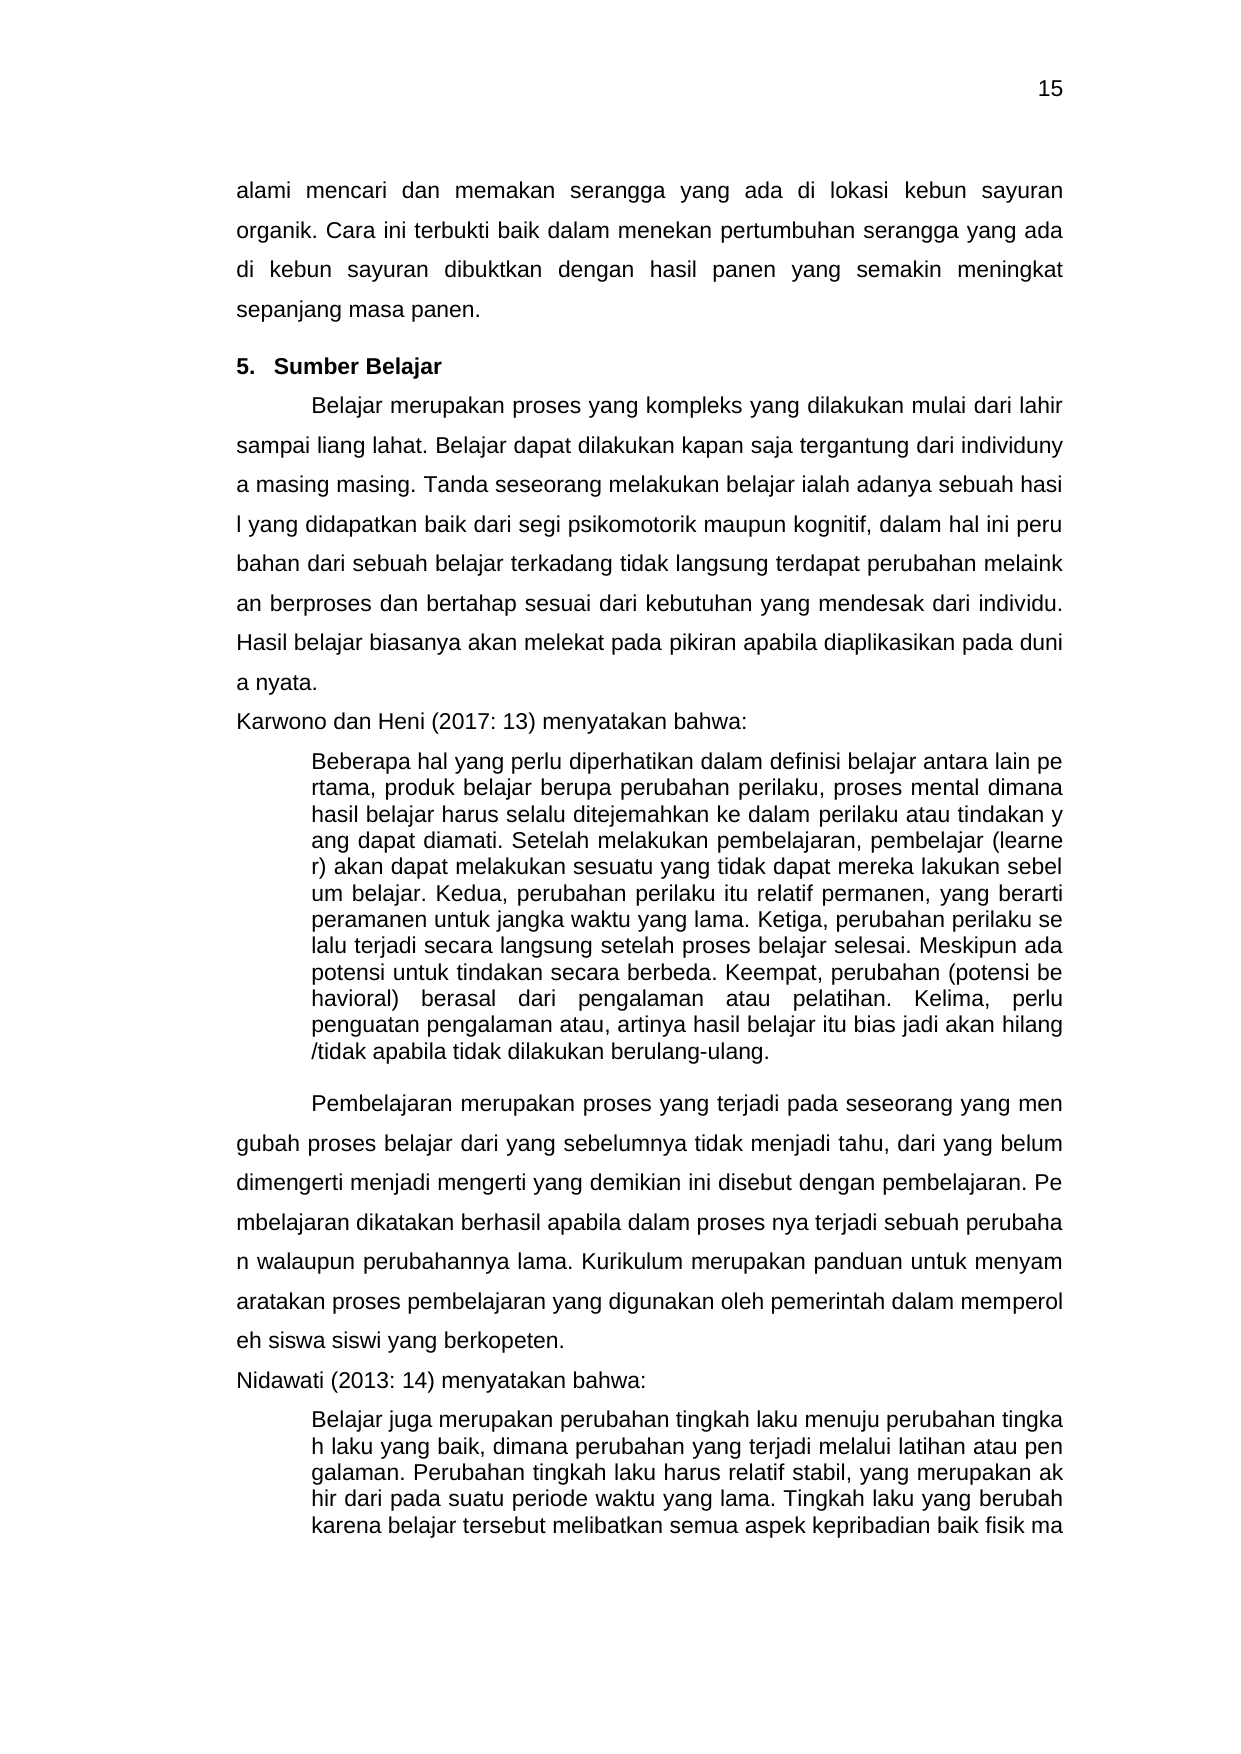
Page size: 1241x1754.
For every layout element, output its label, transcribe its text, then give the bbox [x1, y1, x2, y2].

list Sumber Belajar [236, 353, 1063, 379]
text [236, 177, 1063, 322]
text Pembelajaran merupakan proses yang terjadi pada seseorang yang mengubah proses belajar dari yang sebelumnya tidak menjadi tahu, dari yang belum dimengerti menjadi mengerti yang demikian ini disebut dengan pembelajaran. Pembelajaran dikatakan berhasil apabila dalam proses nya terjadi sebuah perubahan walaupun perubahannya lama. Kurikulum merupakan panduan untuk menyamaratakan proses pembelajaran yang digunakan oleh pemerintah dalam memperoleh siswa siswi yang berkopeten. [236, 1090, 1063, 1354]
text Nidawati (2013: 14) menyatakan bahwa: [236, 1367, 1063, 1393]
text Beberapa hal yang perlu diperhatikan dalam definisi belajar antara lain pertama, produk belajar berupa perubahan perilaku, proses mental dimana hasil belajar harus selalu ditejemahkan ke dalam perilaku atau tindakan yang dapat diamati. Setelah melakukan pembelajaran, pembelajar (learner) akan dapat melakukan sesuatu yang tidak dapat mereka lakukan sebelum belajar. Kedua, perubahan perilaku itu relatif permanen, yang berarti peramanen untuk jangka waktu yang lama. Ketiga, perubahan perilaku selalu terjadi secara langsung setelah proses belajar selesai. Meskipun ada potensi untuk tindakan secara berbeda. Keempat, perubahan (potensi behavioral) berasal dari pengalaman atau pelatihan. Kelima, perlu penguatan pengalaman atau, artinya hasil belajar itu bias jadi akan hilang/tidak apabila tidak dilakukan berulang-ulang. [311, 748, 1063, 1064]
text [311, 1406, 1063, 1538]
text Karwono dan Heni (2017: 13) menyatakan bahwa: [236, 708, 1063, 735]
text Belajar merupakan proses yang kompleks yang dilakukan mulai dari lahir sampai liang lahat. Belajar dapat dilakukan kapan saja tergantung dari individunya masing masing. Tanda seseorang melakukan belajar ialah adanya sebuah hasil yang didapatkan baik dari segi psikomotorik maupun kognitif, dalam hal ini perubahan dari sebuah belajar terkadang tidak langsung terdapat perubahan melainkan berproses dan bertahap sesuai dari kebutuhan yang mendesak dari individu. Hasil belajar biasanya akan melekat pada pikiran apabila diaplikasikan pada dunia nyata. [236, 392, 1063, 695]
